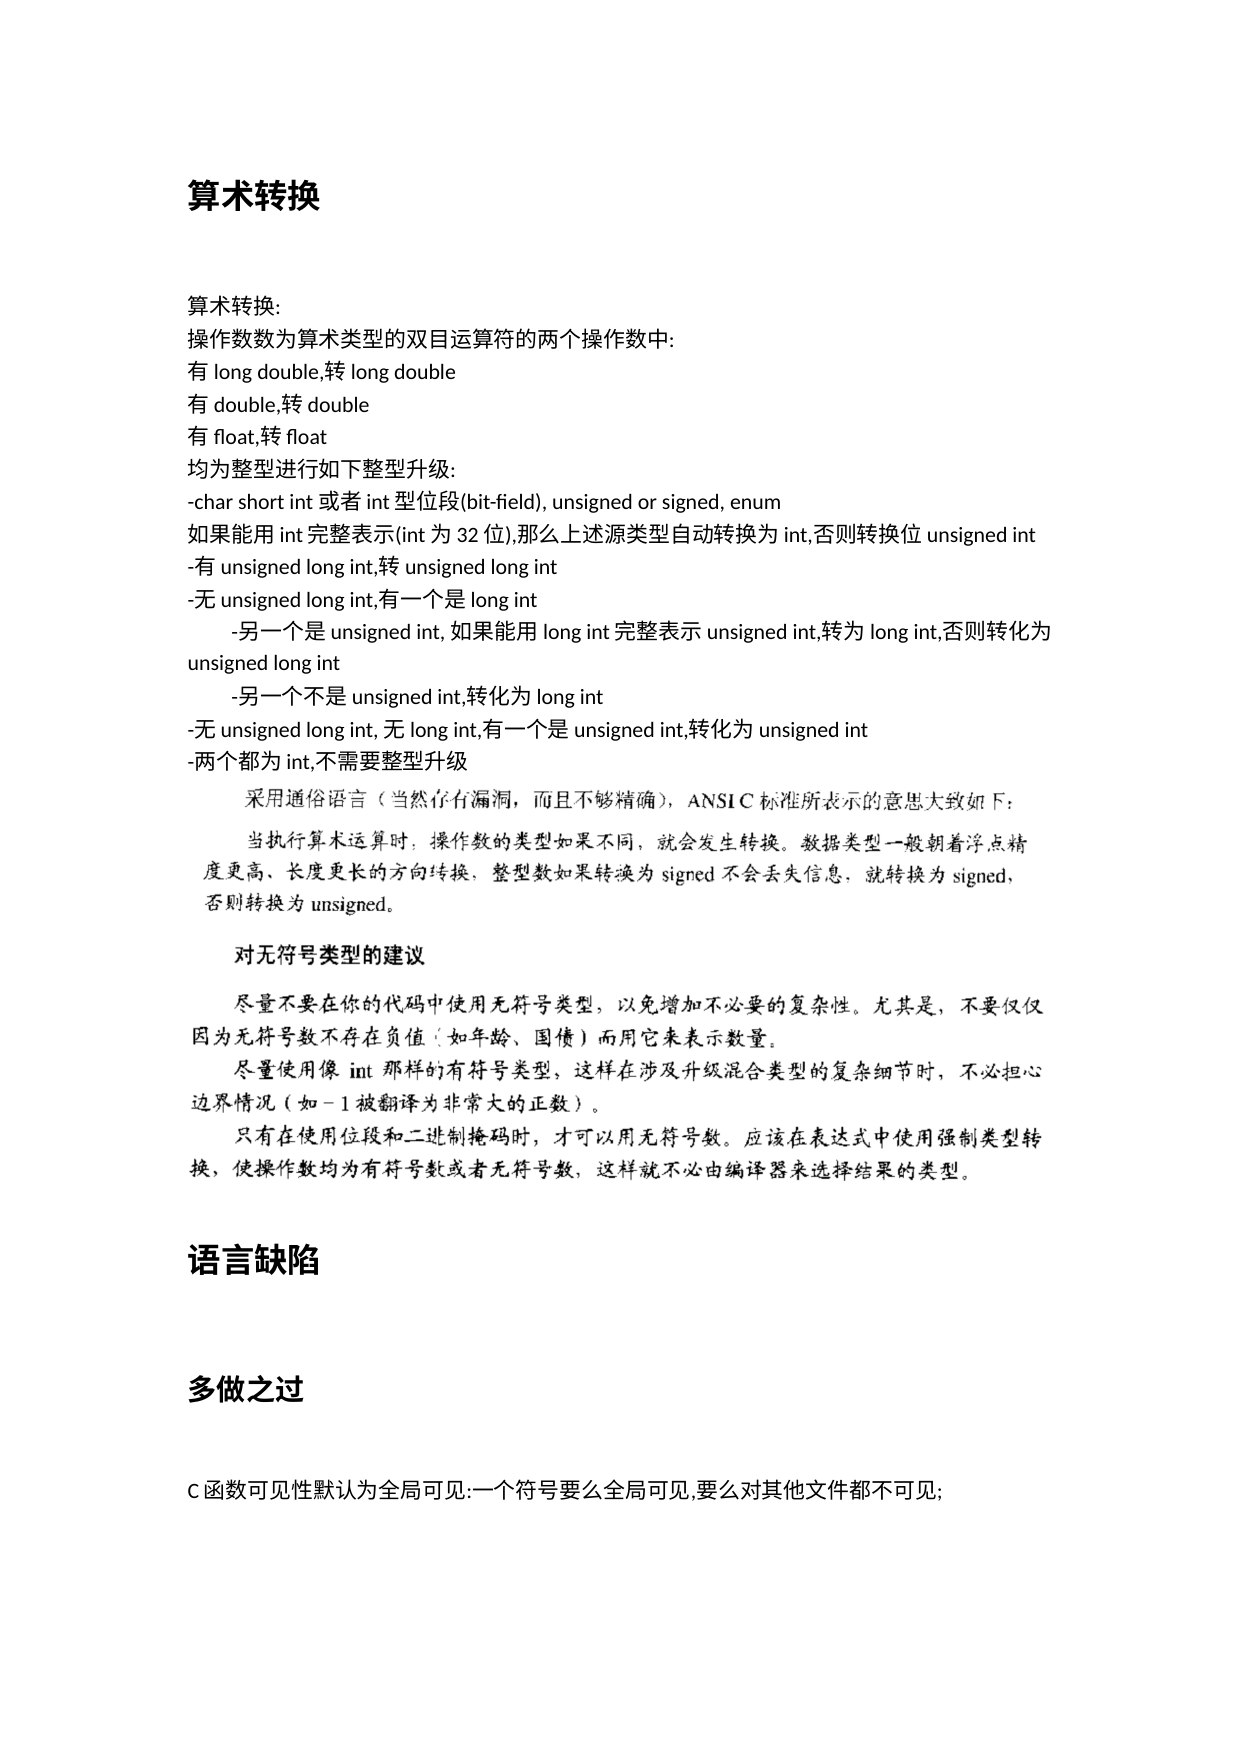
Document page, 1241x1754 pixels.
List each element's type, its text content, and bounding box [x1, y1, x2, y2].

text -有unsigned long int,转unsigned long int [187, 549, 1053, 581]
subtitle 语言缺陷 [187, 1226, 1053, 1291]
subtitle 多做之过 [187, 1355, 1053, 1420]
subtitle 算术转换 [187, 162, 1053, 227]
text -无unsigned long int, 无long int,有一个是unsigned int,转化为unsigned int [187, 711, 1053, 744]
text 有double,转double [187, 386, 1053, 419]
text -无unsigned long int,有一个是long int [187, 581, 1053, 614]
text -另一个是unsigned int, 如果能用long int完整表示unsigned int,转为long int,否则转化为unsigned long int [187, 614, 1053, 679]
text 均为整型进行如下整型升级: [187, 451, 1053, 484]
text 操作数数为算术类型的双目运算符的两个操作数中: [187, 321, 1053, 354]
text C函数可见性默认为全局可见:一个符号要么全局可见,要么对其他文件都不可见; [187, 1473, 1053, 1506]
text 如果能用int完整表示(int 为32位),那么上述源类型自动转换为int,否则转换位unsigned int [187, 516, 1053, 549]
text 算术转换: [187, 289, 1053, 321]
text -char short int 或者int型位段(bit-field), unsigned or signed, enum [187, 484, 1053, 516]
text -两个都为int,不需要整型升级 [187, 744, 1053, 776]
text -另一个不是unsigned int,转化为long int [187, 679, 1053, 711]
text 有float,转float [187, 419, 1053, 451]
text 有long double,转long double [187, 354, 1053, 386]
picture [187, 938, 1052, 1181]
picture [187, 776, 1053, 919]
